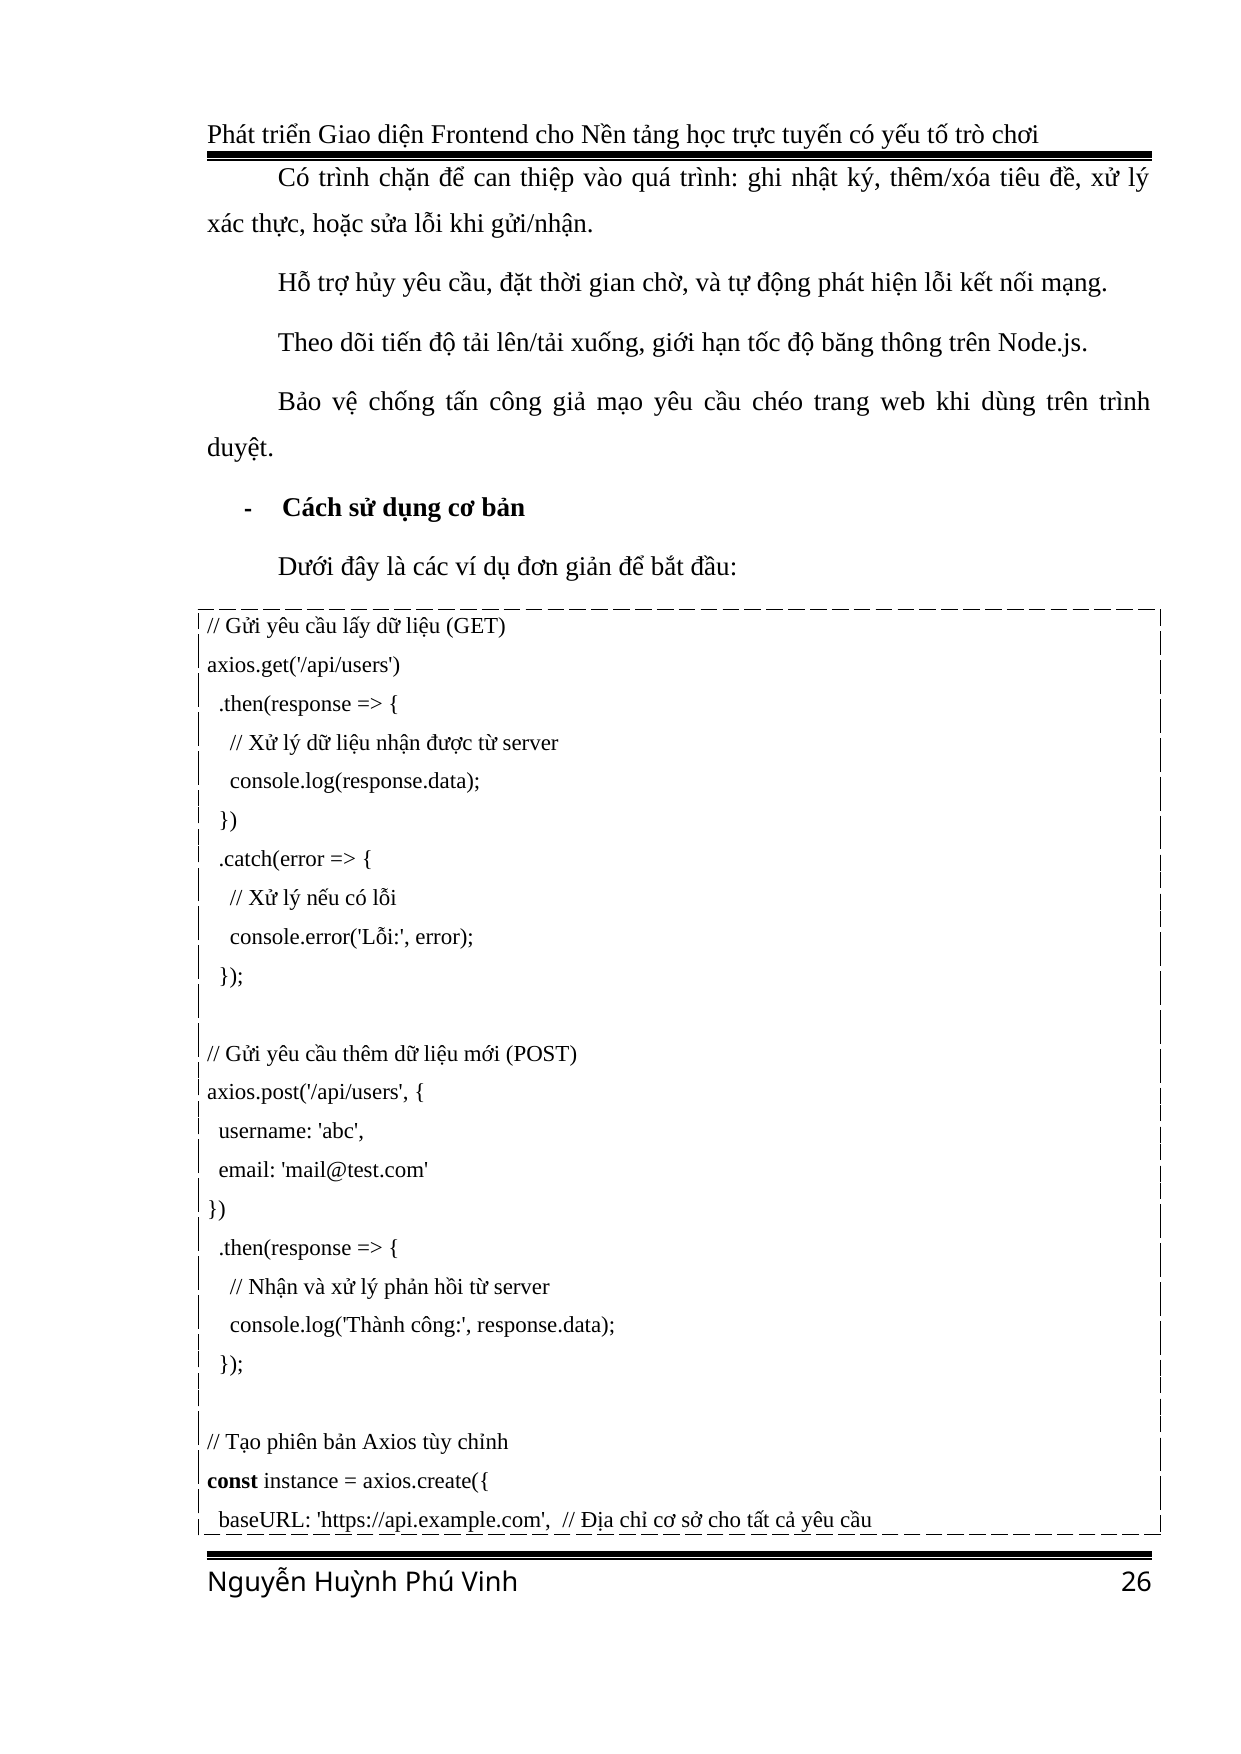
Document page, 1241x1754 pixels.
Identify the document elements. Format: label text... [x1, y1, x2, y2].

text }); [197, 1347, 1161, 1377]
text Theo dõi tiến độ tải lên/tải xuống, giới hạn tốc độ băng thông trên Node.js. [207, 326, 1152, 357]
text // Nhận và xử lý phản hồi từ server [197, 1269, 1161, 1299]
text // Xử lý dữ liệu nhận được từ server [197, 726, 1161, 755]
text }); [197, 959, 1161, 988]
text baseURL: 'https://api.example.com', // Địa chỉ cơ sở cho tất cả yêu cầu [197, 1503, 1161, 1535]
text }) [197, 1192, 1161, 1221]
text .then(response => { [197, 1231, 1161, 1260]
text // Tạo phiên bản Axios tùy chỉnh [197, 1425, 1161, 1454]
text }) [197, 803, 1161, 833]
text .then(response => { [197, 687, 1161, 716]
text // Xử lý nếu có lỗi [197, 881, 1161, 911]
text console.log(response.data); [197, 764, 1161, 794]
text // Gửi yêu cầu thêm dữ liệu mới (POST) [197, 1036, 1161, 1066]
text Có trình chặn để can thiệp vào quá trình: ghi nhật ký, thêm/xóa tiêu đề, xử lý xác thực, hoặc sửa lỗi khi gửi/nhận. [207, 161, 1152, 238]
text Hỗ trợ hủy yêu cầu, đặt thời gian chờ, và tự động phát hiện lỗi kết nối mạng. [207, 267, 1152, 298]
text email: 'mail@test.com' [197, 1153, 1161, 1182]
text axios.get('/api/users') [197, 648, 1161, 677]
text Dưới đây là các ví dụ đơn giản để bắt đầu: [207, 550, 1152, 581]
text console.log('Thành công:', response.data); [197, 1308, 1161, 1338]
text .catch(error => { [197, 842, 1161, 872]
text Bảo vệ chống tấn công giả mạo yêu cầu chéo trang web khi dùng trên trình duyệt. [207, 385, 1152, 463]
text const instance = axios.create({ [197, 1464, 1161, 1493]
text username: 'abc', [197, 1114, 1161, 1144]
text console.error('Lỗi:', error); [197, 920, 1161, 949]
list Cách sử dụng cơ bản [244, 491, 1152, 522]
text // Gửi yêu cầu lấy dữ liệu (GET) [197, 609, 1161, 638]
text axios.post('/api/users', { [197, 1075, 1161, 1105]
